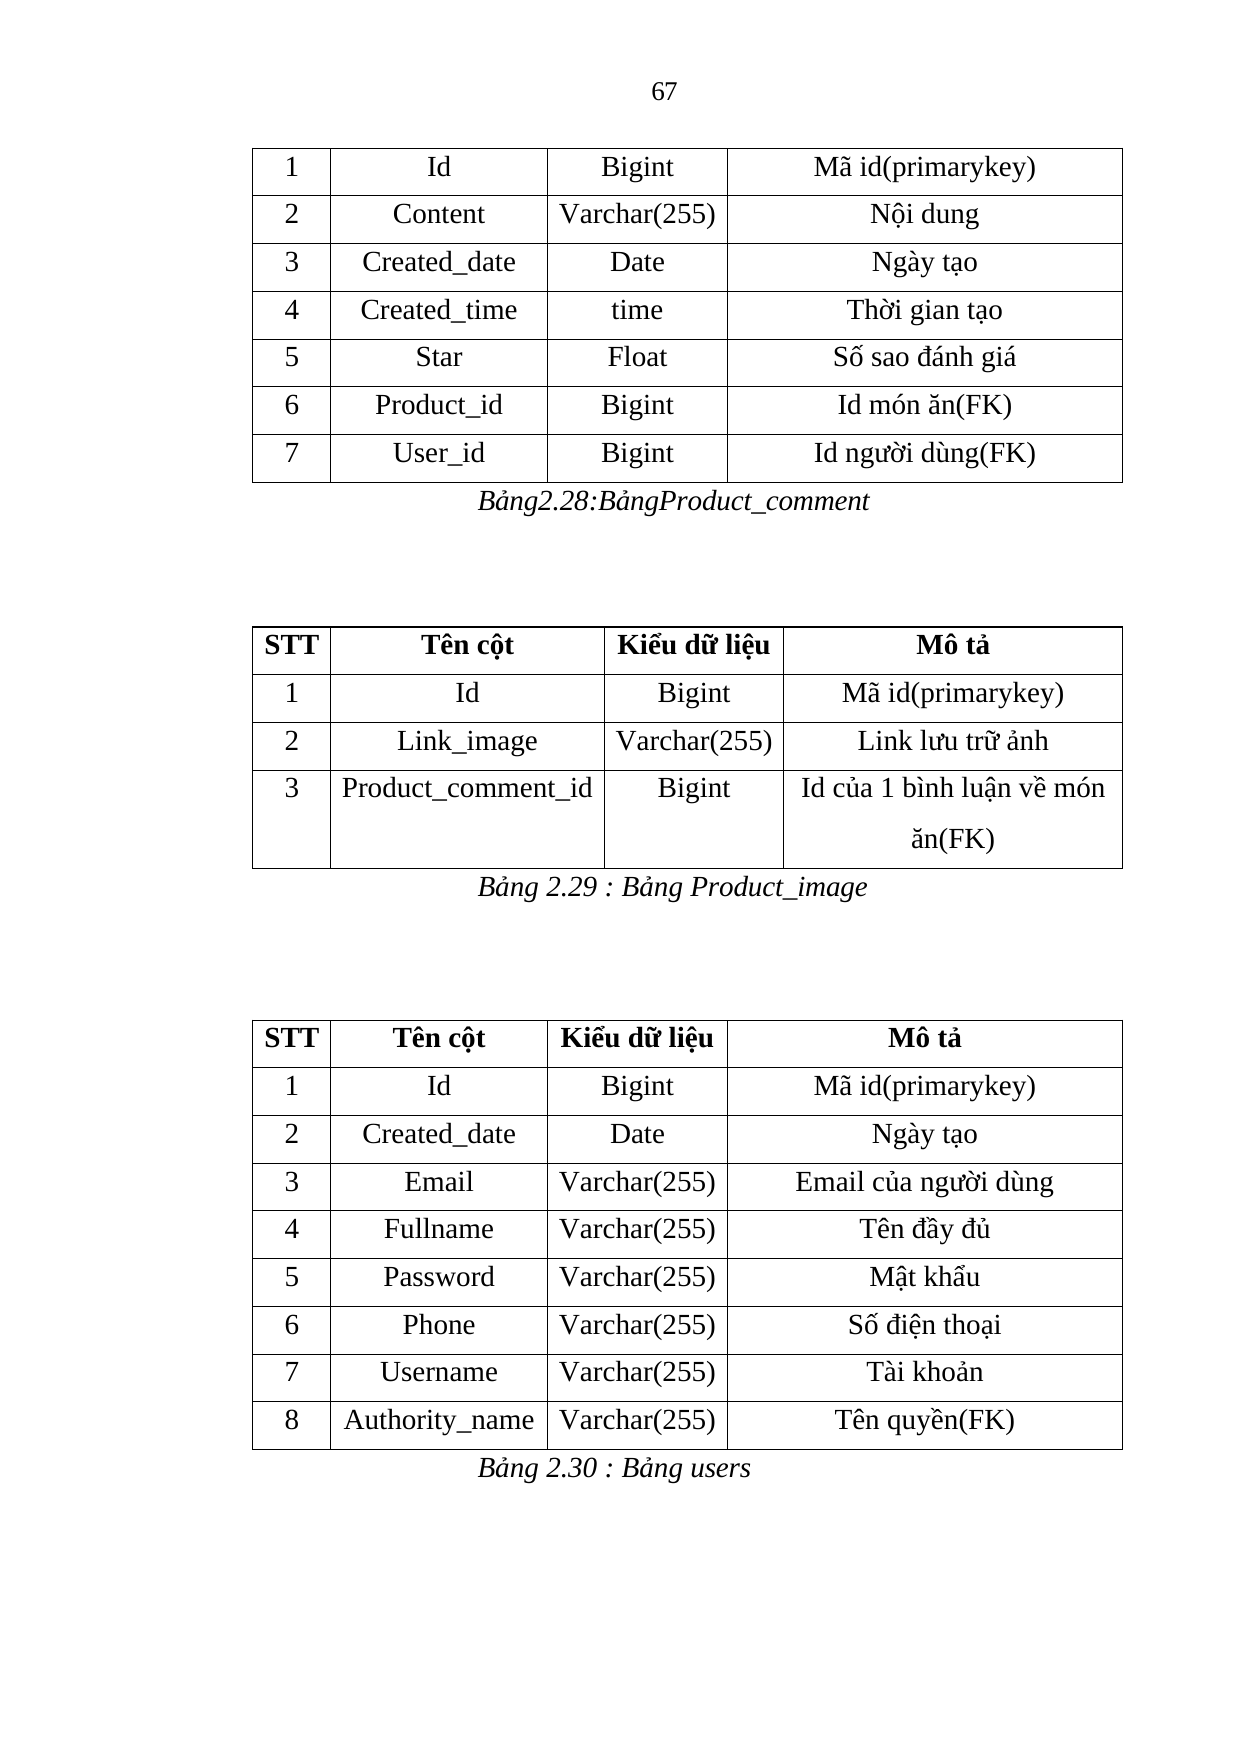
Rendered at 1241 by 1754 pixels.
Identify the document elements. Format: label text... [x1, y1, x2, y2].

table_cell Id người dùng(FK) [728, 435, 1122, 482]
table_cell Varchar(255) [548, 1402, 727, 1449]
table_cell 7 [253, 435, 330, 482]
table_cell Bigint [605, 771, 783, 868]
table_cell User_id [331, 435, 547, 482]
table_cell 5 [253, 1259, 330, 1306]
table_header Mô tả [728, 1021, 1122, 1067]
table_cell 4 [253, 292, 330, 338]
table_cell Password [331, 1259, 547, 1306]
text Bảng2.28:BảngProduct_comment [402, 483, 1122, 516]
table_cell Varchar(255) [548, 196, 727, 243]
table_cell Mã id(primarykey) [728, 1068, 1122, 1115]
table_cell Ngày tạo [728, 244, 1122, 291]
table_cell 2 [253, 1116, 330, 1163]
table_cell Nội dung [728, 196, 1122, 243]
table_cell Username [331, 1355, 547, 1401]
table_cell Date [548, 1116, 727, 1163]
table_cell Số điện thoại [728, 1307, 1122, 1353]
table_header Tên cột [331, 628, 604, 674]
table_cell Email của người dùng [728, 1164, 1122, 1210]
table_cell 6 [253, 1307, 330, 1353]
table_cell 3 [253, 244, 330, 291]
table_cell Tên đầy đủ [728, 1211, 1122, 1258]
table_cell 4 [253, 1211, 330, 1258]
table_cell Bigint [548, 435, 727, 482]
table_cell time [548, 292, 727, 338]
table_cell 2 [253, 196, 330, 243]
table_cell Mã id(primarykey) [784, 675, 1122, 722]
table_cell 3 [253, 1164, 330, 1210]
table_cell Date [548, 244, 727, 291]
table_cell 5 [253, 340, 330, 386]
table_cell Id [331, 1068, 547, 1115]
table_cell Tài khoản [728, 1355, 1122, 1401]
table_cell Bigint [548, 387, 727, 434]
table_cell Tên quyền(FK) [728, 1402, 1122, 1449]
table_cell 1 [253, 675, 330, 722]
table_cell Varchar(255) [548, 1164, 727, 1210]
table_header STT [253, 628, 330, 674]
table_cell Bigint [548, 1068, 727, 1115]
table_cell Product_id [331, 387, 547, 434]
table_cell Bigint [605, 675, 783, 722]
table_cell Thời gian tạo [728, 292, 1122, 338]
table_cell Id [331, 149, 547, 195]
table_cell Content [331, 196, 547, 243]
table_cell Varchar(255) [605, 723, 783, 769]
table_cell Phone [331, 1307, 547, 1353]
table_header STT [253, 1021, 330, 1067]
table_cell Star [331, 340, 547, 386]
table_cell 8 [253, 1402, 330, 1449]
table_cell Bigint [548, 149, 727, 195]
table_cell Link_image [331, 723, 604, 769]
table_cell Authority_name [331, 1402, 547, 1449]
table_cell Ngày tạo [728, 1116, 1122, 1163]
table_cell Created_date [331, 1116, 547, 1163]
table_header Tên cột [331, 1021, 547, 1067]
table_header Mô tả [784, 628, 1122, 674]
table_cell Product_comment_id [331, 771, 604, 868]
table_cell 6 [253, 387, 330, 434]
table_cell Float [548, 340, 727, 386]
text Bảng 2.29 : Bảng Product_image [402, 869, 1122, 902]
table_cell Varchar(255) [548, 1259, 727, 1306]
table_header Kiểu dữ liệu [548, 1021, 727, 1067]
table_cell Created_time [331, 292, 547, 338]
table_cell Link lưu trữ ảnh [784, 723, 1122, 769]
table_cell Id [331, 675, 604, 722]
table_cell Email [331, 1164, 547, 1210]
table_cell 3 [253, 771, 330, 868]
table_cell Varchar(255) [548, 1211, 727, 1258]
table_cell Fullname [331, 1211, 547, 1258]
table_cell 1 [253, 149, 330, 195]
table_cell Varchar(255) [548, 1307, 727, 1353]
table_cell Mật khẩu [728, 1259, 1122, 1306]
table_cell 7 [253, 1355, 330, 1401]
table_cell Id của 1 bình luận về món ăn(FK) [784, 771, 1122, 868]
table_cell Id món ăn(FK) [728, 387, 1122, 434]
table_cell Mã id(primarykey) [728, 149, 1122, 195]
table_cell Varchar(255) [548, 1355, 727, 1401]
table_cell 1 [253, 1068, 330, 1115]
table_cell Số sao đánh giá [728, 340, 1122, 386]
table_cell 2 [253, 723, 330, 769]
table_header Kiểu dữ liệu [605, 628, 783, 674]
table_cell Created_date [331, 244, 547, 291]
text Bảng 2.30 : Bảng users [402, 1450, 1122, 1483]
